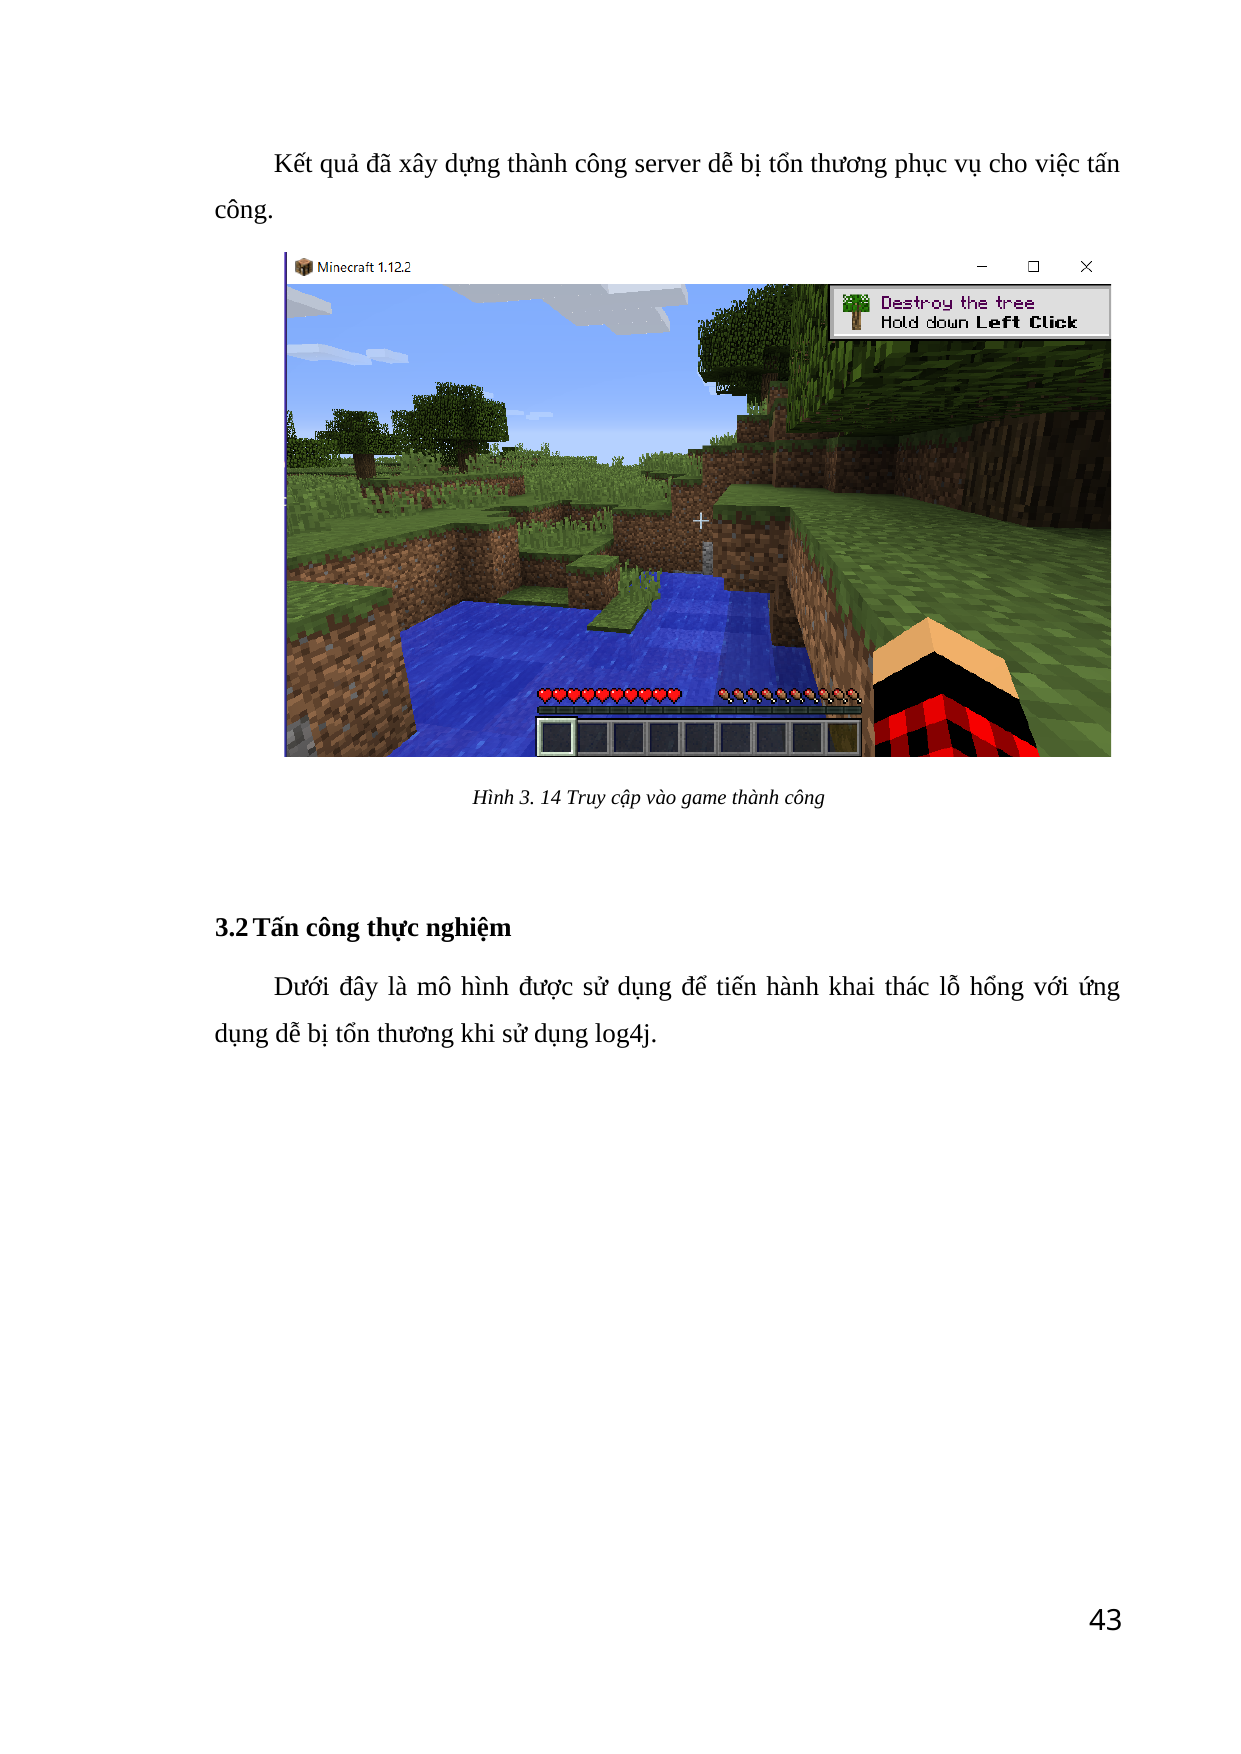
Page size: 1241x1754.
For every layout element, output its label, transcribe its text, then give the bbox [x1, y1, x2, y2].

picture [284, 252, 1112, 757]
text Kết quả đã xây dựng thành công server dễ bị tổn thương phục vụ cho việc tấn công. [214, 147, 1122, 225]
text Dưới đây là mô hình được sử dụng để tiến hành khai thác lỗ hổng với ứng dụng dễ bị tổn thương khi sử dụng log4j. [214, 970, 1122, 1048]
subtitle Tấn công thực nghiệm [215, 911, 1122, 942]
